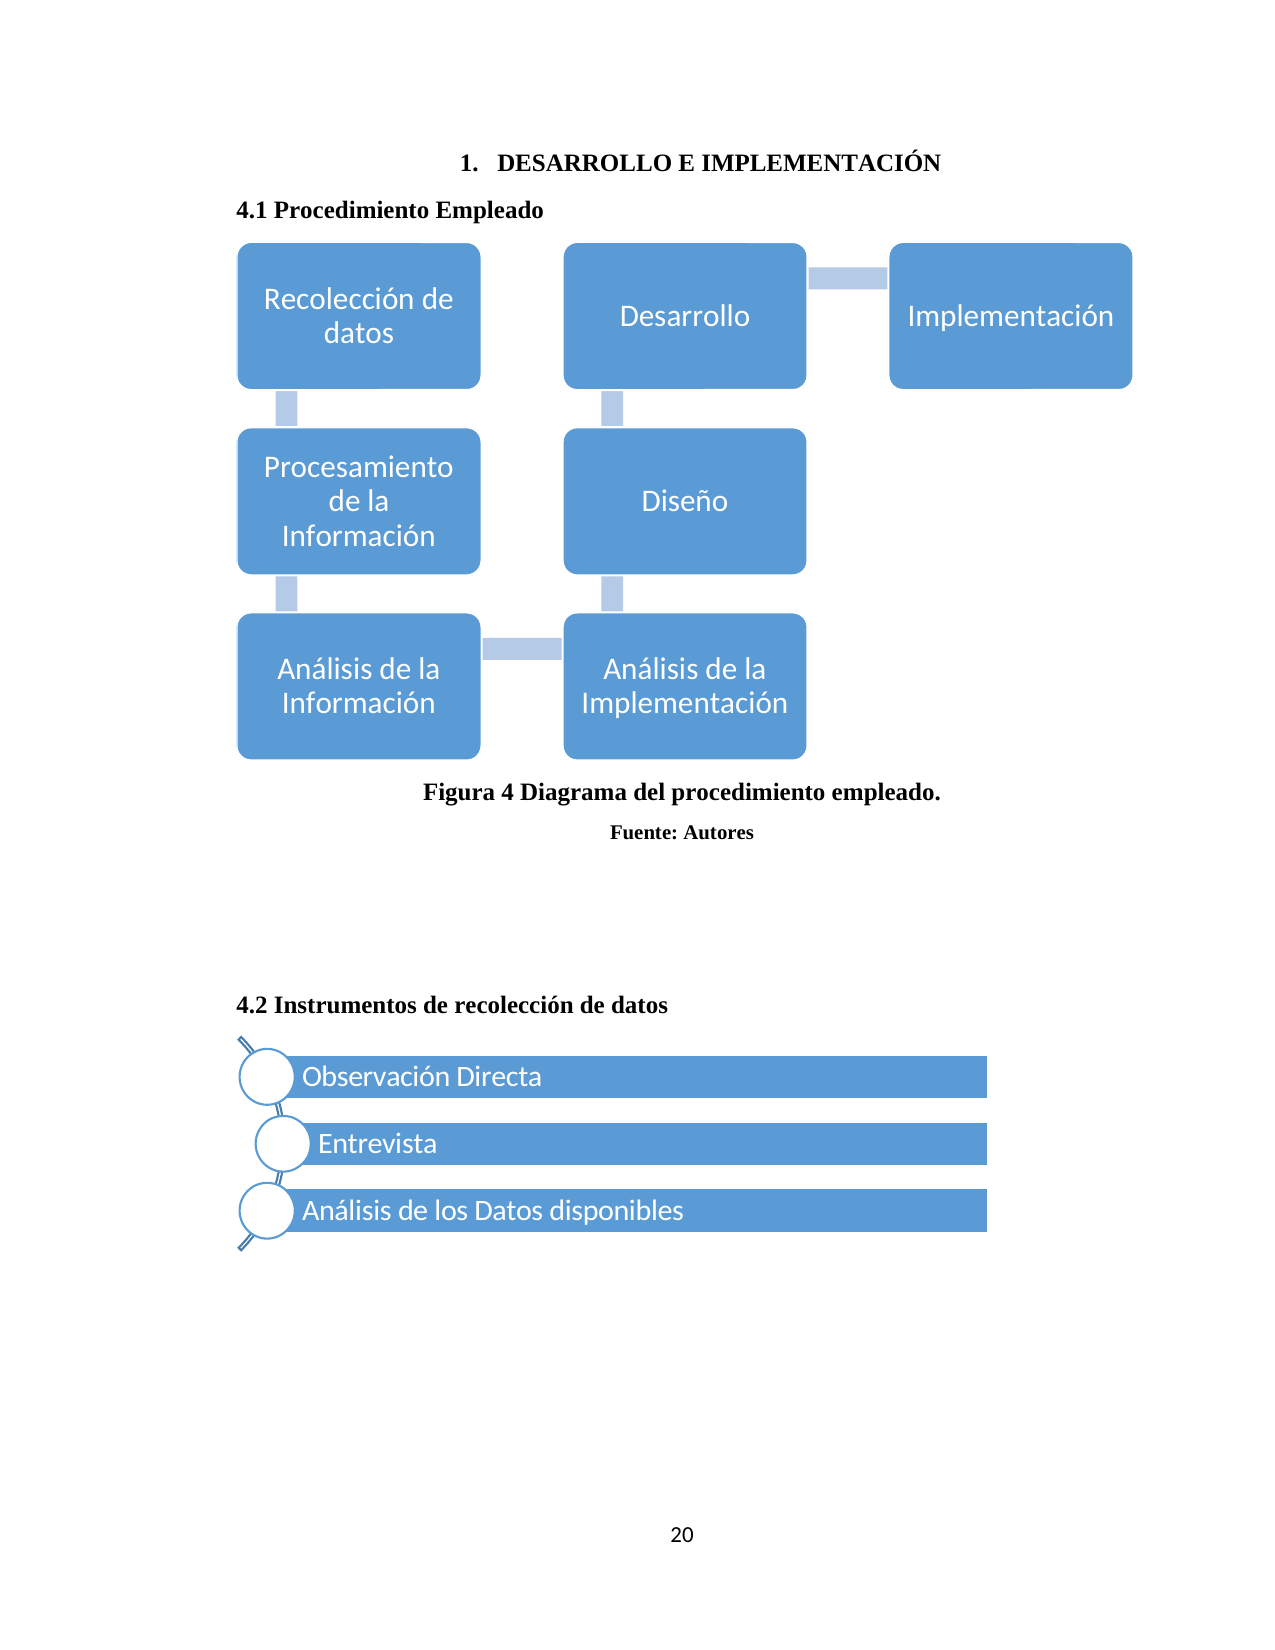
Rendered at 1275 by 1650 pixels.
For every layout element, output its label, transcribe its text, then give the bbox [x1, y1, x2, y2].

text Figura 4 Diagrama del procedimiento empleado. [236, 777, 1127, 806]
subtitle 4.1 Procedimiento Empleado [236, 195, 1127, 224]
subtitle DESARROLLO E IMPLEMENTACIÓN [274, 148, 1127, 176]
subtitle 4.2 Instrumentos de recolección de datos [236, 990, 1127, 1019]
text Fuente: Autores [236, 820, 1127, 844]
